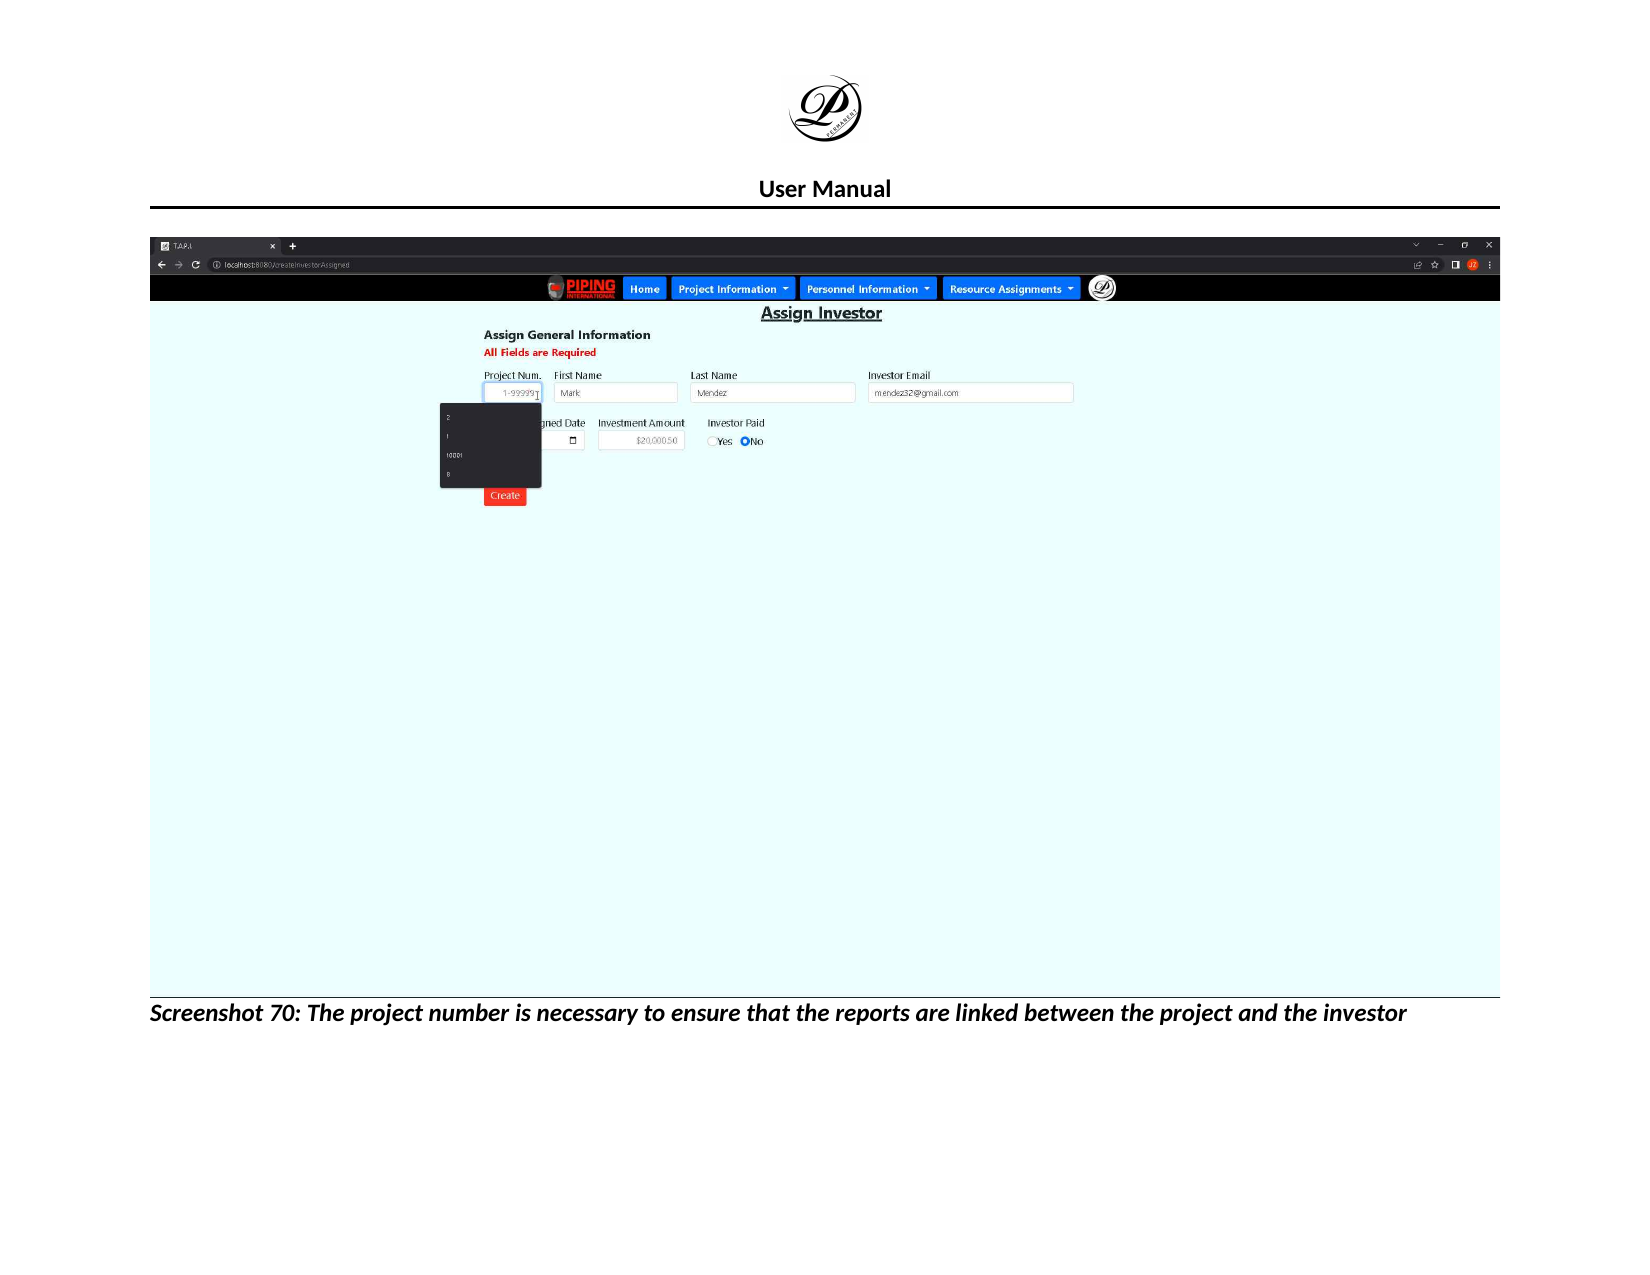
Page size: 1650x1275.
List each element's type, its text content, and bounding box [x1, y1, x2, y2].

picture [150, 237, 1500, 998]
picture [781, 75, 869, 143]
text Screenshot 70: The project number is necessary to ensure that the reports are linked between the project and the investor [150, 998, 1500, 1028]
